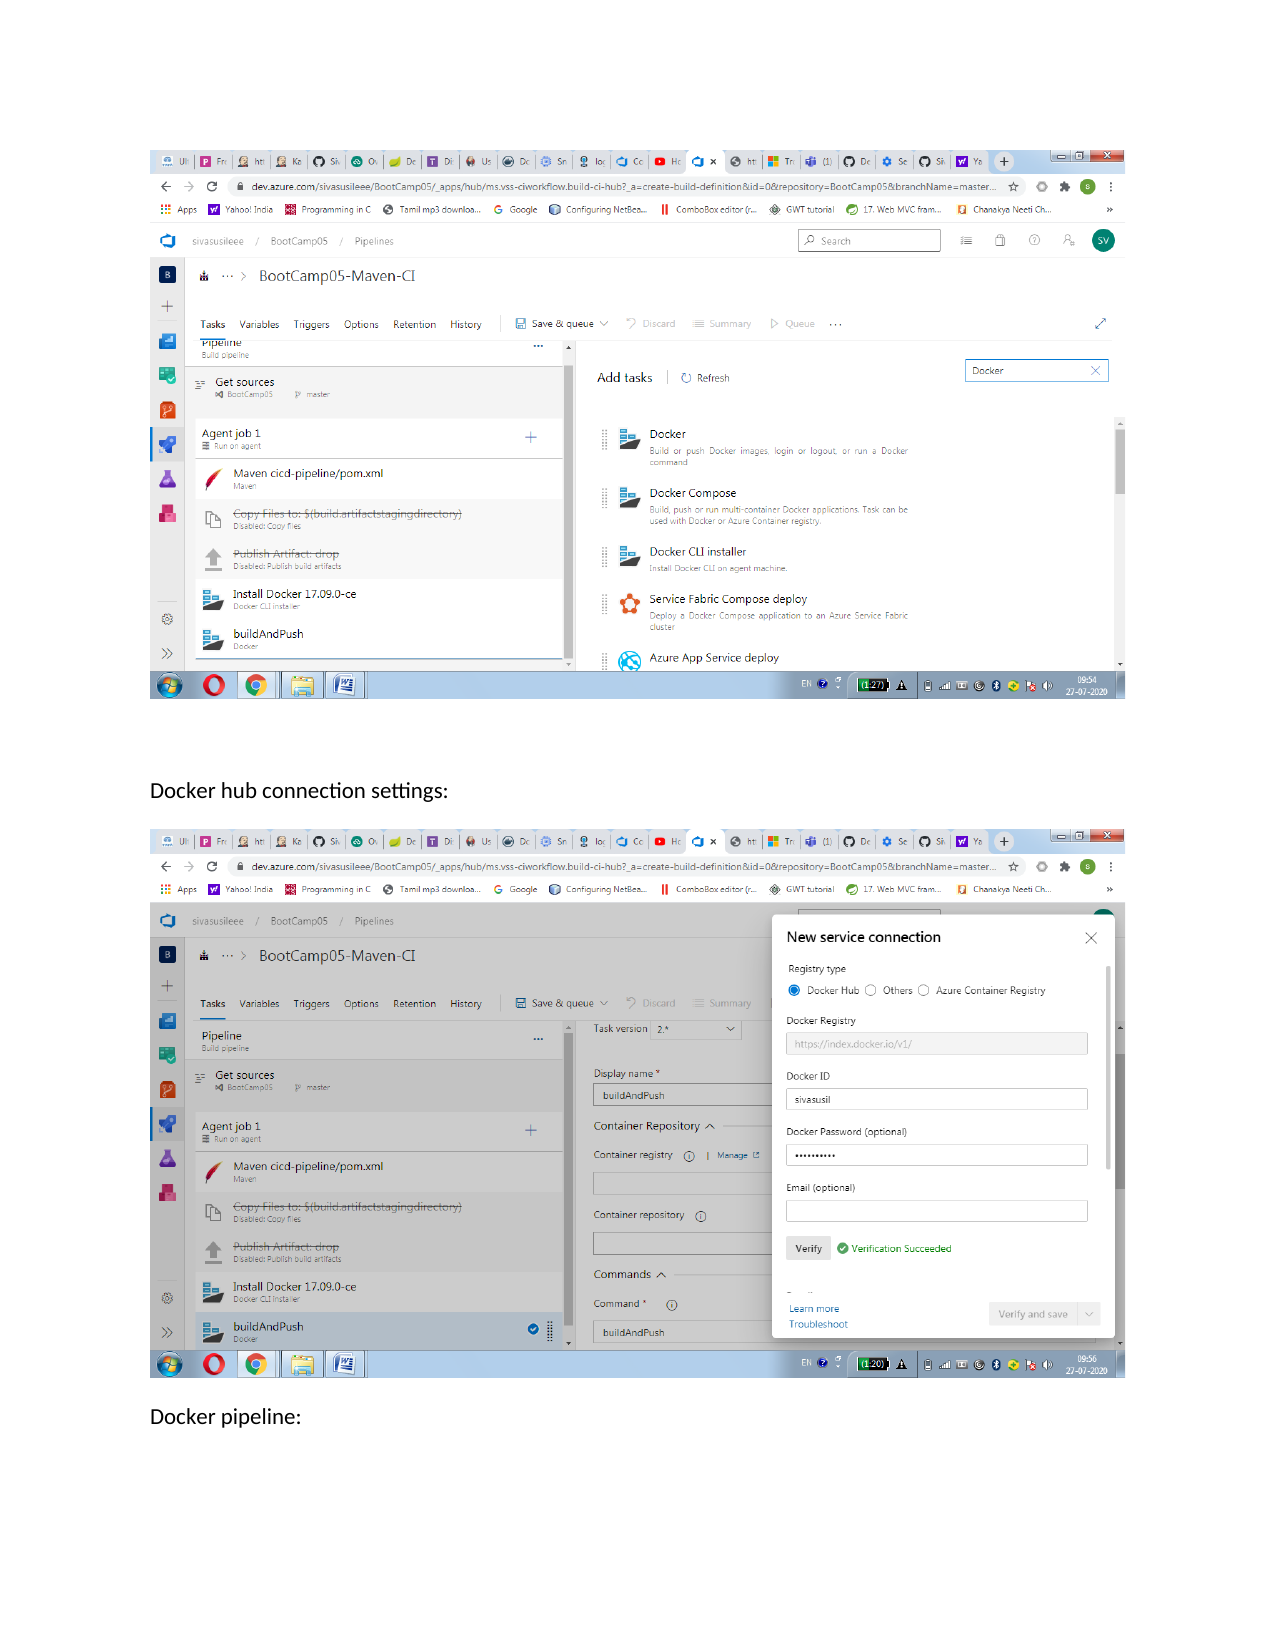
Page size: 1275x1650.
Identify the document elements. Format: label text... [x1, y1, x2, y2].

picture [150, 150, 1125, 699]
text Docker pipeline: [150, 1402, 1125, 1431]
picture [150, 829, 1125, 1378]
text Docker hub connection settings: [150, 776, 1125, 804]
